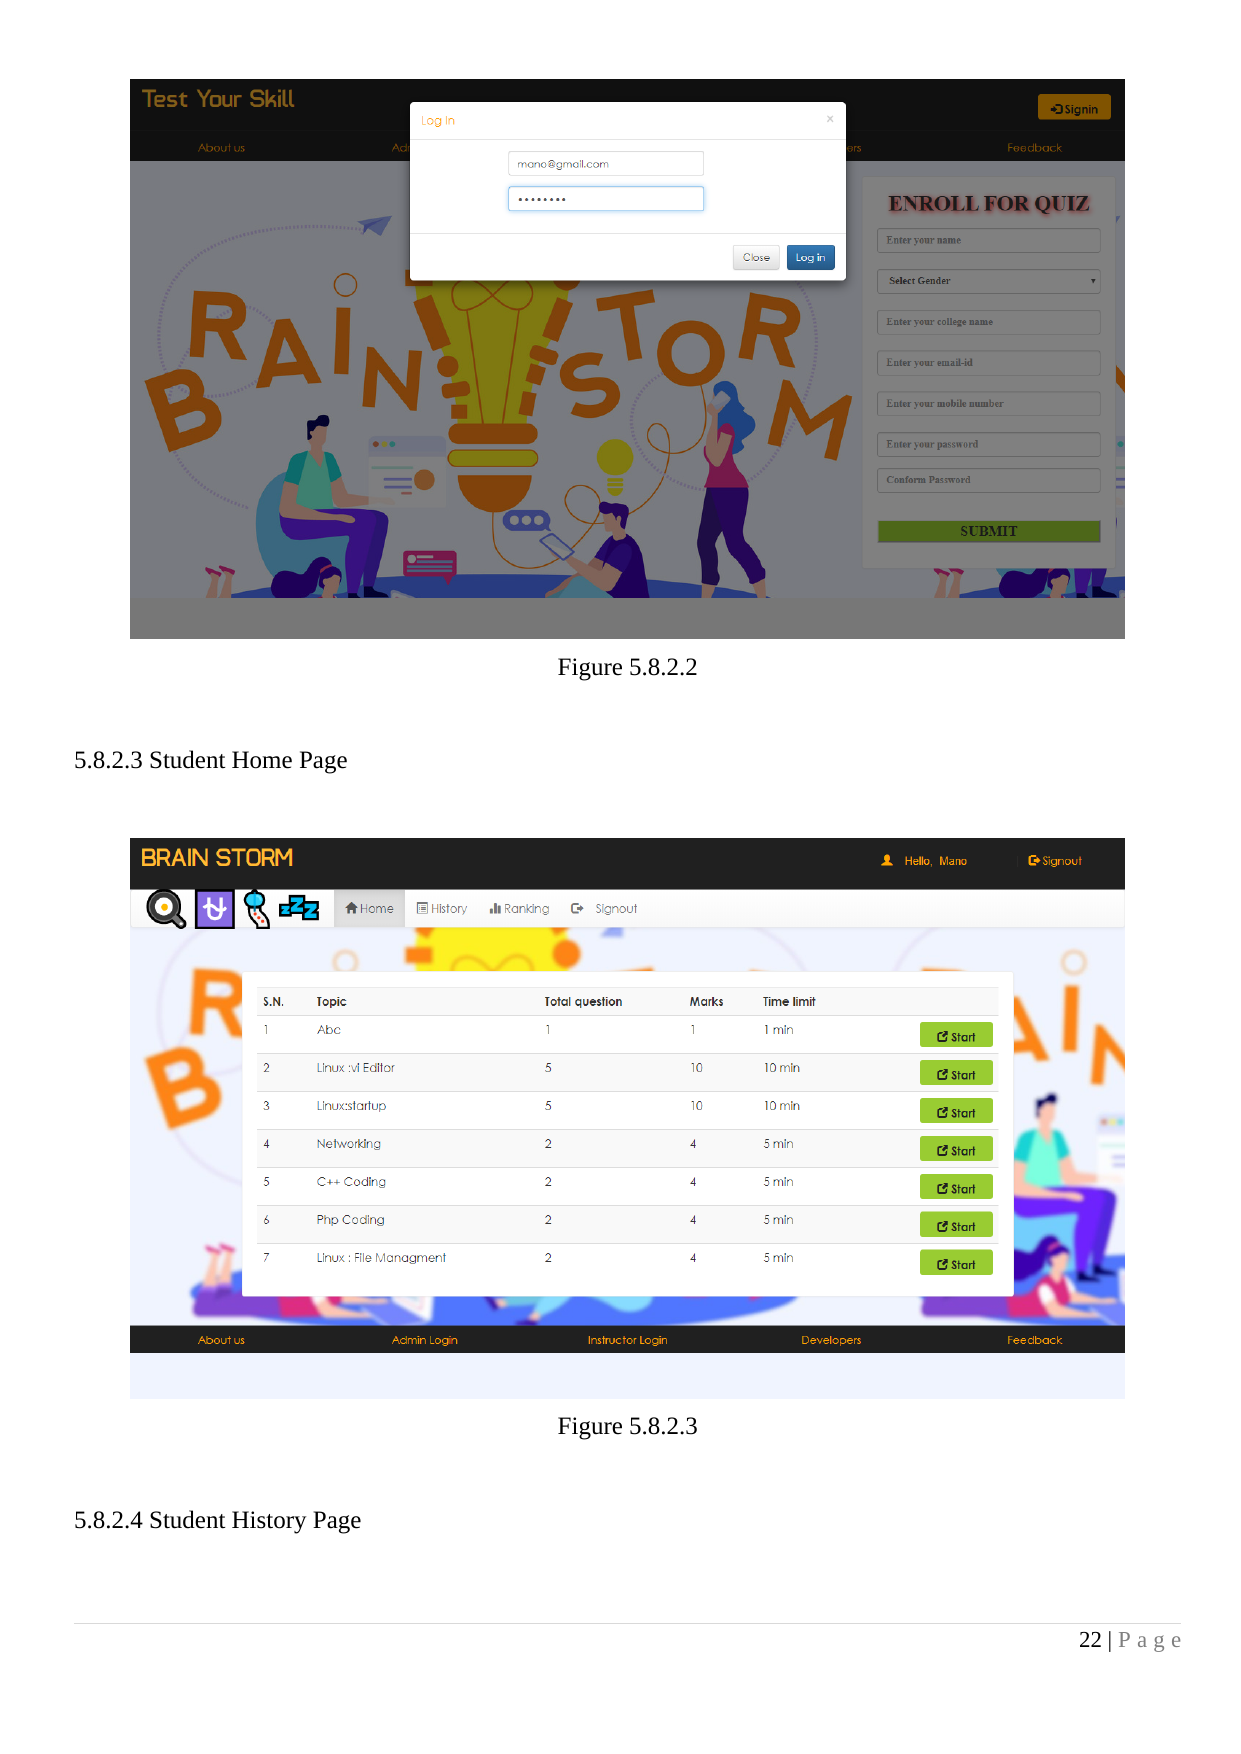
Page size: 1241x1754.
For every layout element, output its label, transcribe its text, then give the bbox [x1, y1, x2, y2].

text 5.8.2.4 Student History Page [74, 1505, 1181, 1533]
picture [130, 838, 1125, 1399]
text Figure 5.8.2.3 [74, 1411, 1181, 1440]
text Figure 5.8.2.2 [74, 652, 1181, 681]
picture [130, 79, 1125, 639]
text 5.8.2.3 Student Home Page [74, 746, 1181, 774]
